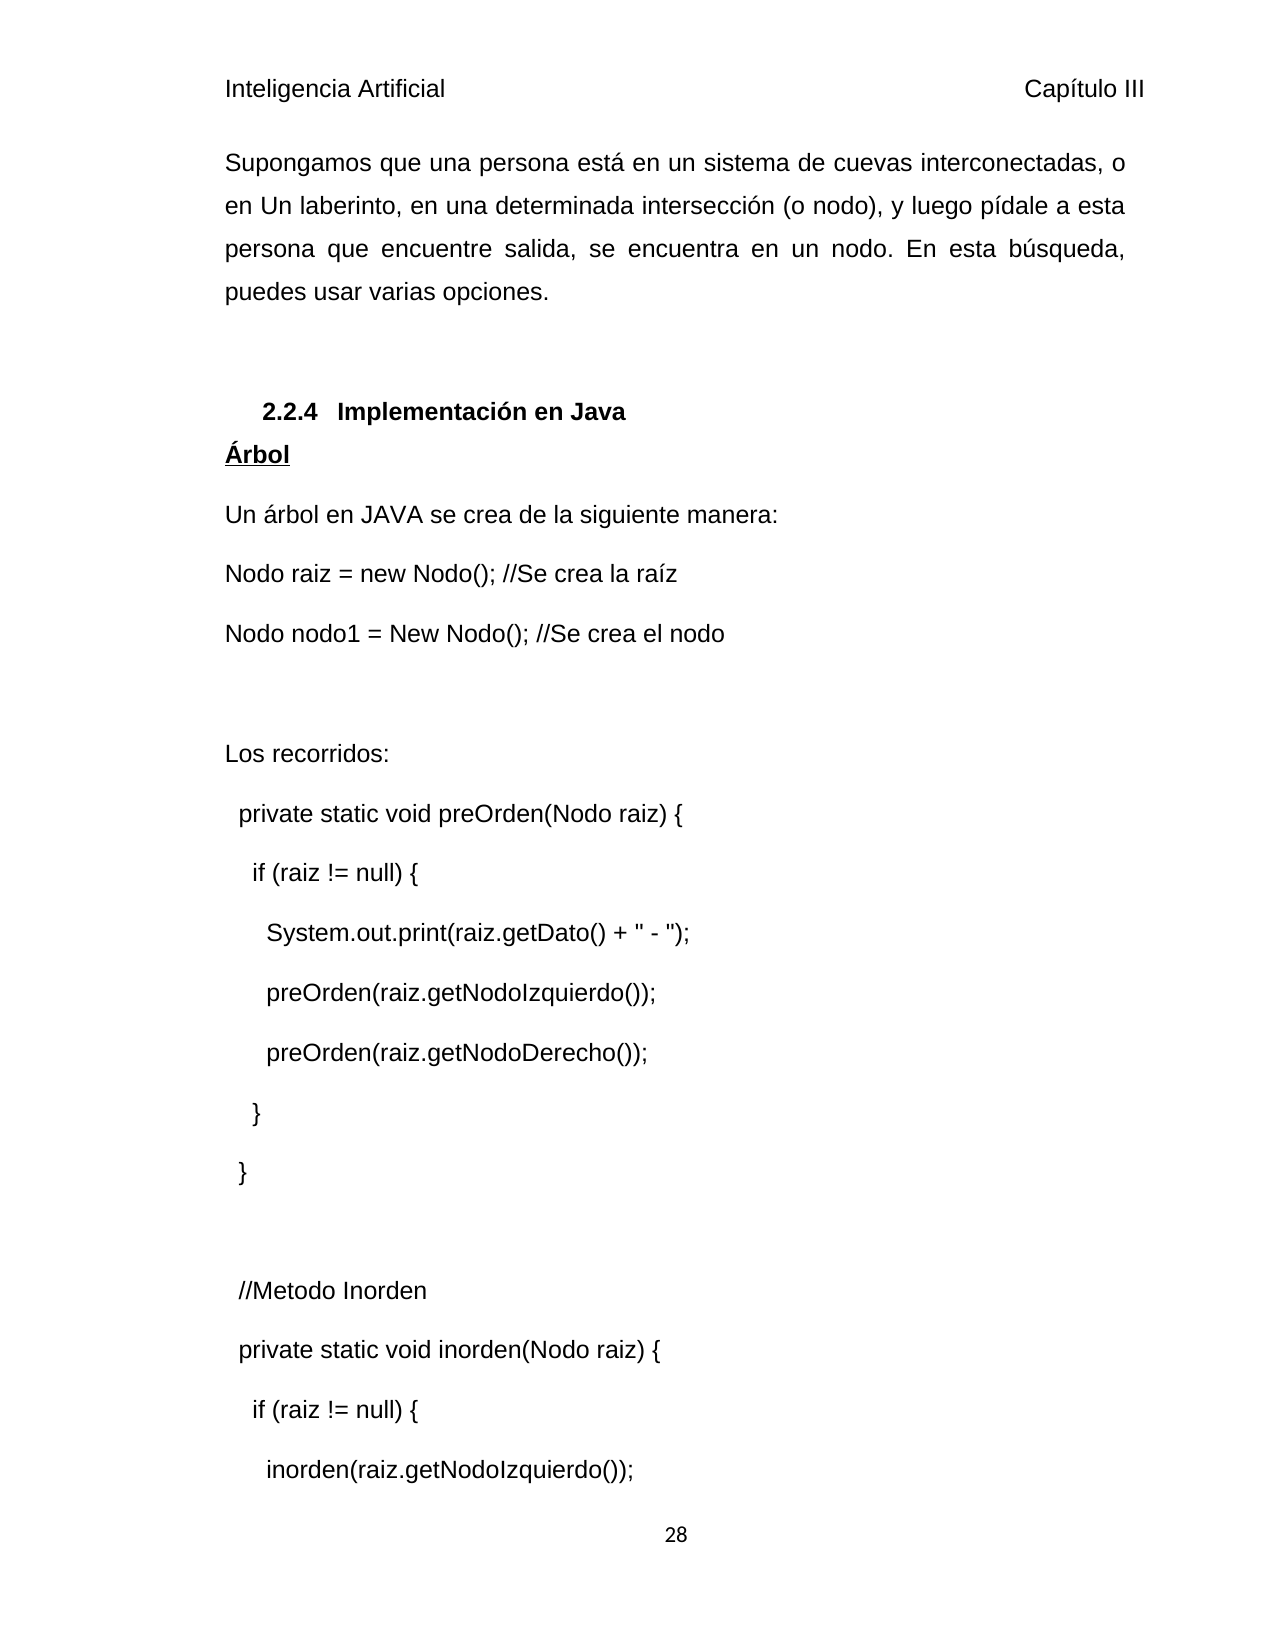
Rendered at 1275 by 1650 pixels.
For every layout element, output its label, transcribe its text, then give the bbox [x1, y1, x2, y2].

text Un árbol en JAVA se crea de la siguiente manera: [224, 499, 1127, 528]
text preOrden(raiz.getNodoIzquierdo()); [224, 978, 1127, 1007]
text if (raiz != null) { [224, 858, 1127, 887]
text private static void inorden(Nodo raiz) { [224, 1336, 1127, 1364]
list Implementación en Java [262, 397, 1127, 425]
text //Metodo Inorden [224, 1276, 1127, 1304]
text inorden(raiz.getNodoIzquierdo()); [224, 1455, 1127, 1484]
text } [224, 1157, 1127, 1186]
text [224, 148, 1127, 306]
text Árbol [224, 440, 1127, 468]
text private static void preOrden(Nodo raiz) { [224, 798, 1127, 827]
text Nodo raiz = new Nodo(); //Se crea la raíz [224, 559, 1127, 588]
text if (raiz != null) { [224, 1395, 1127, 1424]
text System.out.print(raiz.getDato() + " - "); [224, 918, 1127, 947]
text preOrden(raiz.getNodoDerecho()); [224, 1038, 1127, 1066]
text Nodo nodo1 = New Nodo(); //Se crea el nodo [224, 619, 1127, 648]
text Los recorridos: [224, 739, 1127, 767]
text } [224, 1097, 1127, 1126]
